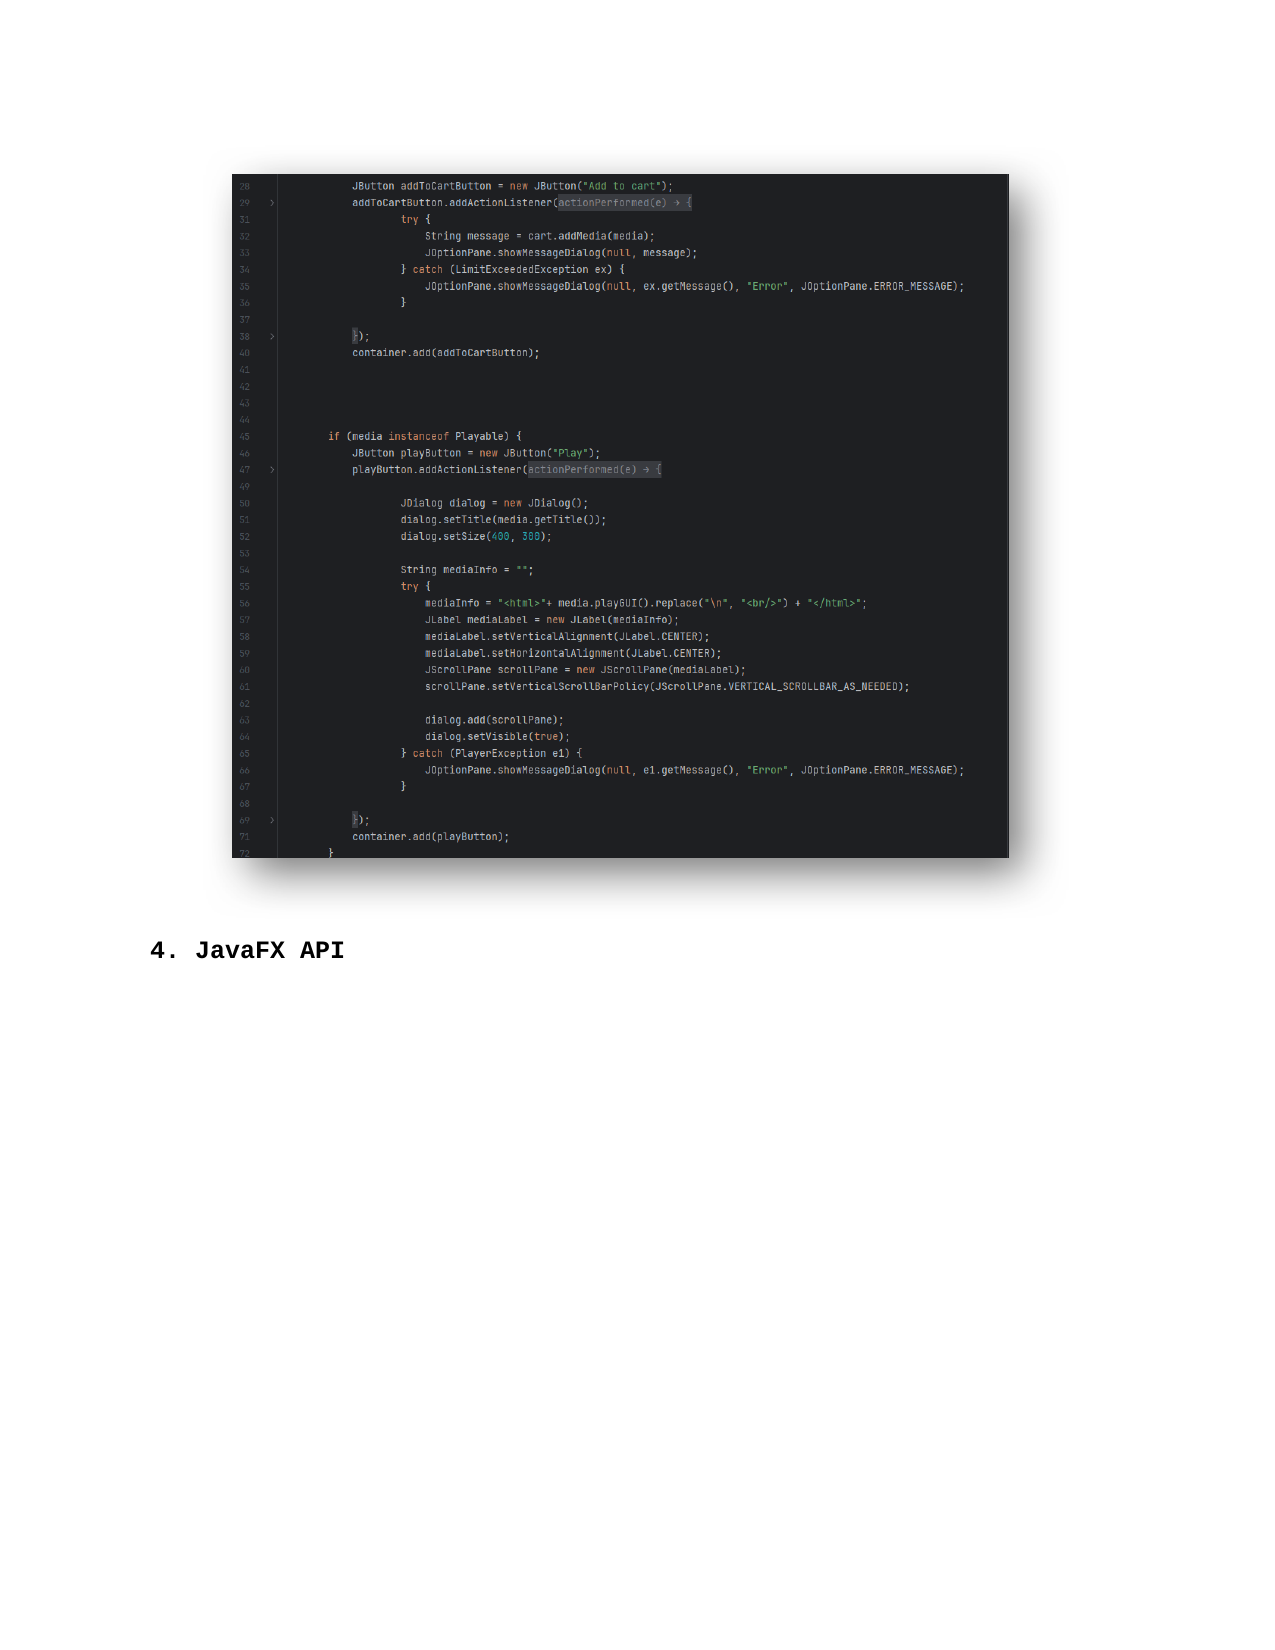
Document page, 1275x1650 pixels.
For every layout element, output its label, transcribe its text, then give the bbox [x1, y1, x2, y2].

picture [232, 174, 1009, 858]
text 4. JavaFX API [150, 938, 1125, 966]
